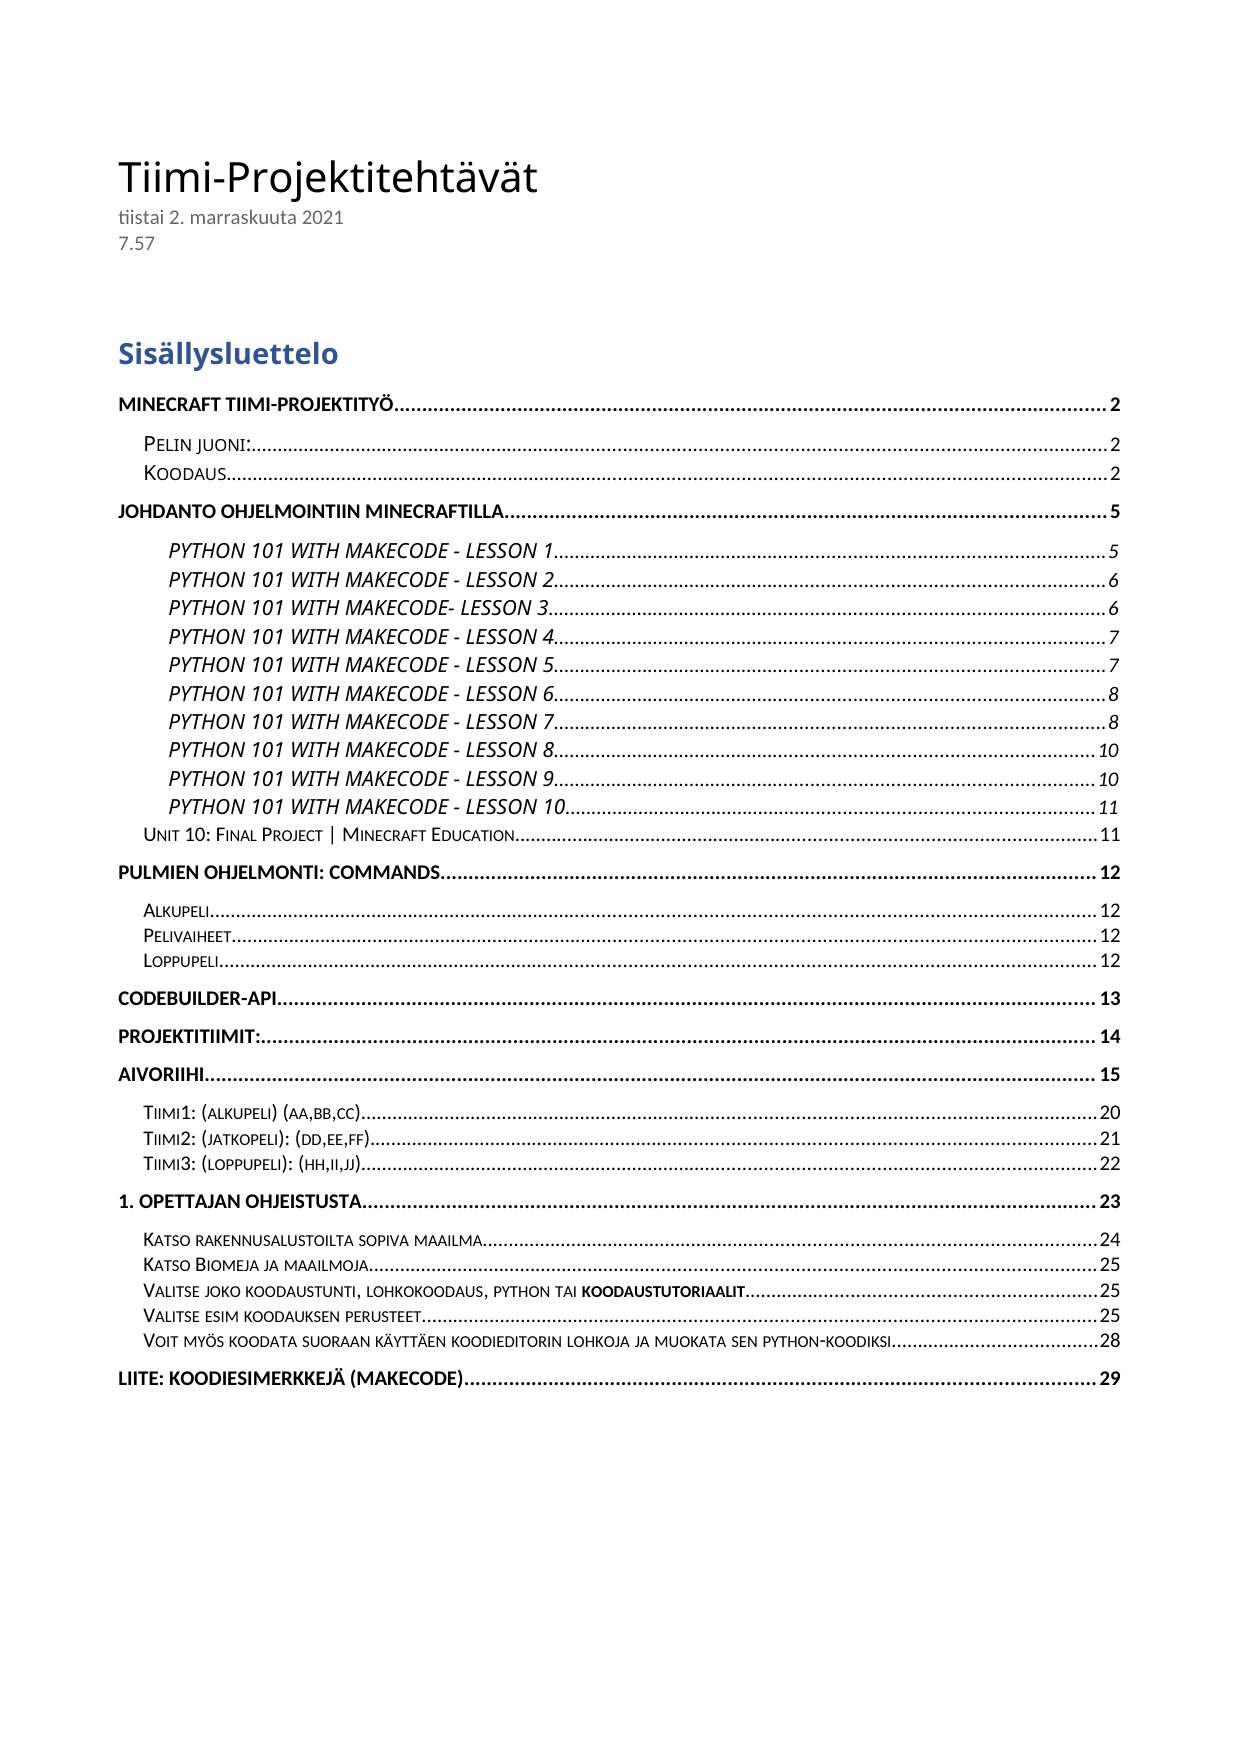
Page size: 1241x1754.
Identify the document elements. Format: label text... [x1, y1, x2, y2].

text tiistai 2. marraskuuta 2021 [118, 204, 1122, 230]
text 7.57 [118, 230, 1122, 255]
text Tiimi-Projektitehtävät [118, 148, 1122, 204]
